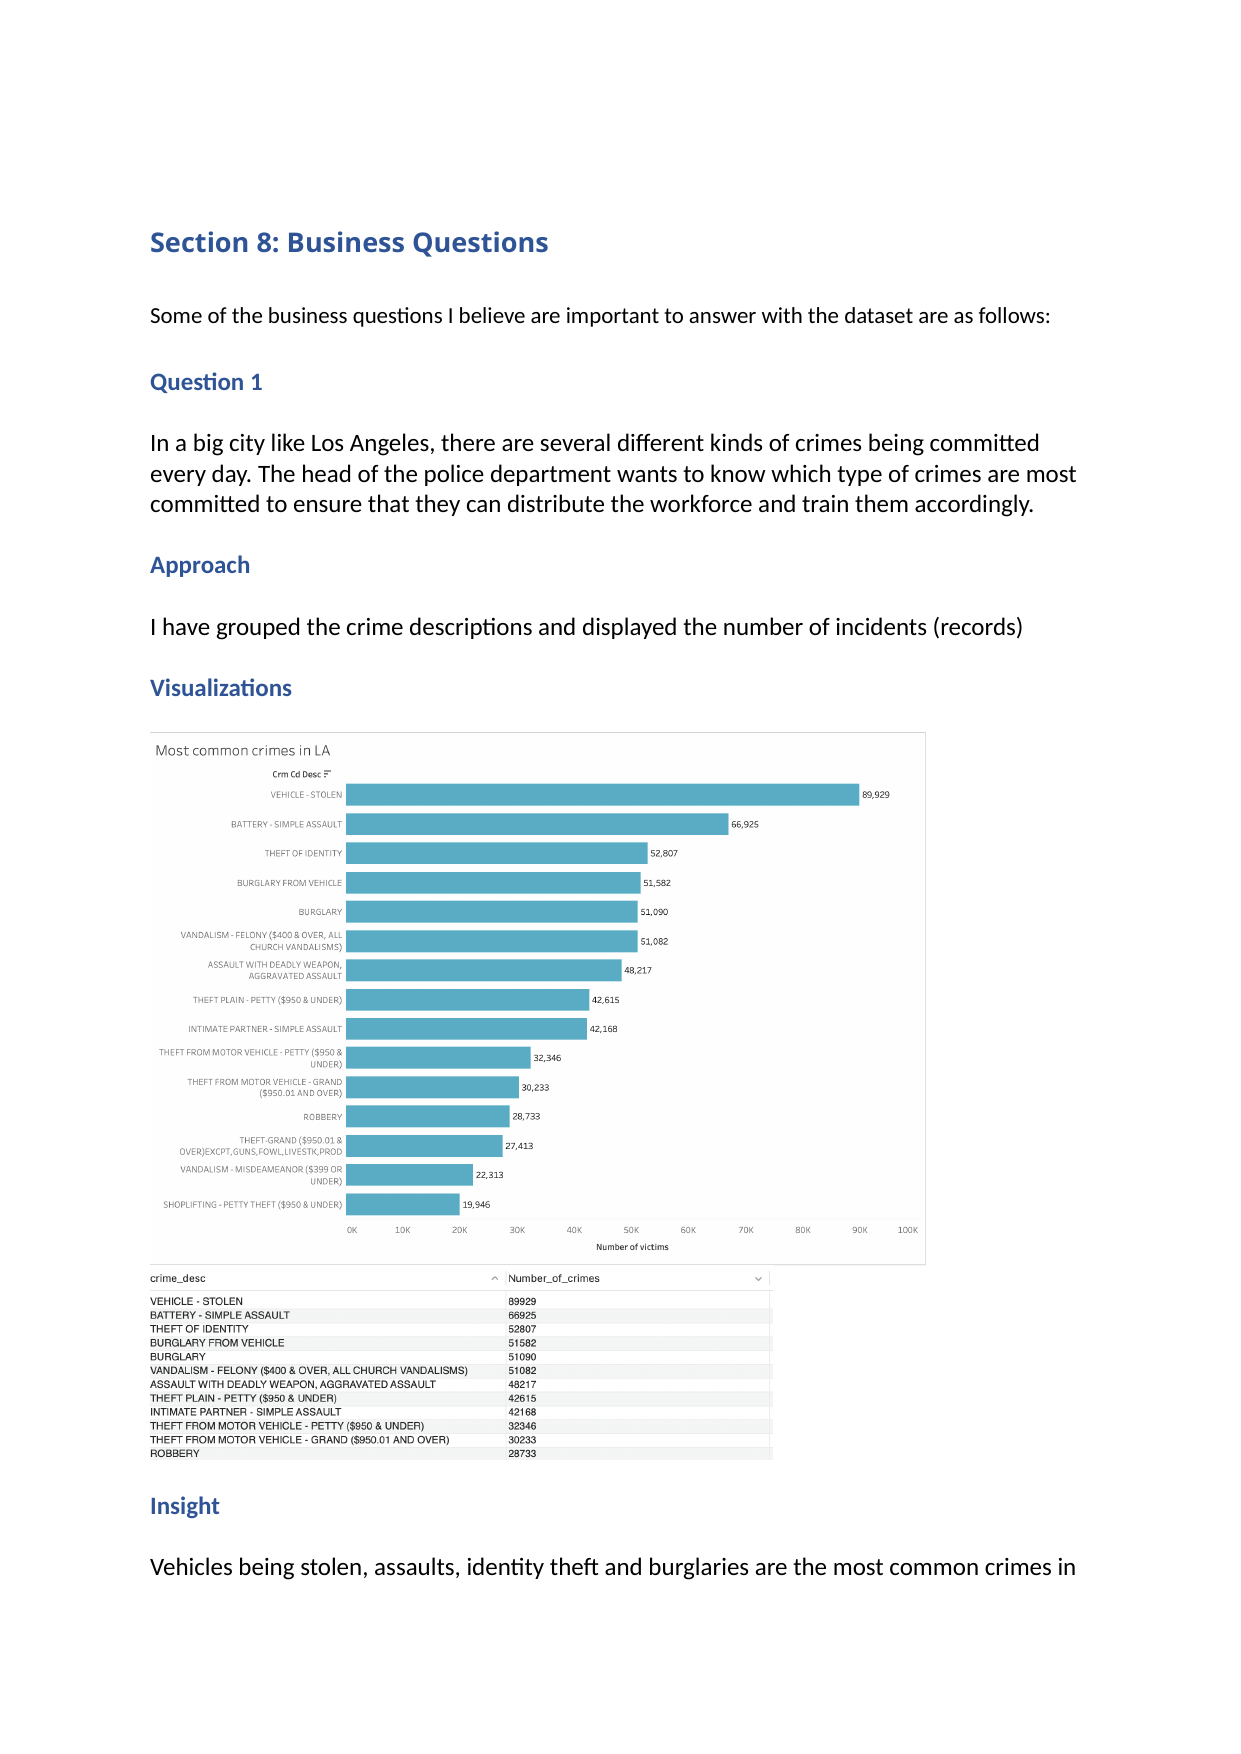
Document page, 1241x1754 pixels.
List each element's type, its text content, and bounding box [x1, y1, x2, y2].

picture [150, 732, 926, 1460]
text Visualizations [150, 672, 1090, 702]
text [150, 1490, 1090, 1581]
text In a big city like Los Angeles, there are several different kinds of crimes being committed every day. The head of the police department wants to know which type of crimes are most committed to ensure that they can distribute the workforce and train them accordingly. [150, 397, 1090, 519]
subtitle Some of the business questions I believe are important to answer with the dataset are as follows: [150, 302, 1090, 367]
text Approach I have grouped the crime descriptions and displayed the number of incidents (records) [150, 550, 1090, 672]
subtitle Section 8: Business Questions [150, 150, 1090, 297]
text Question 1 [150, 367, 1090, 397]
